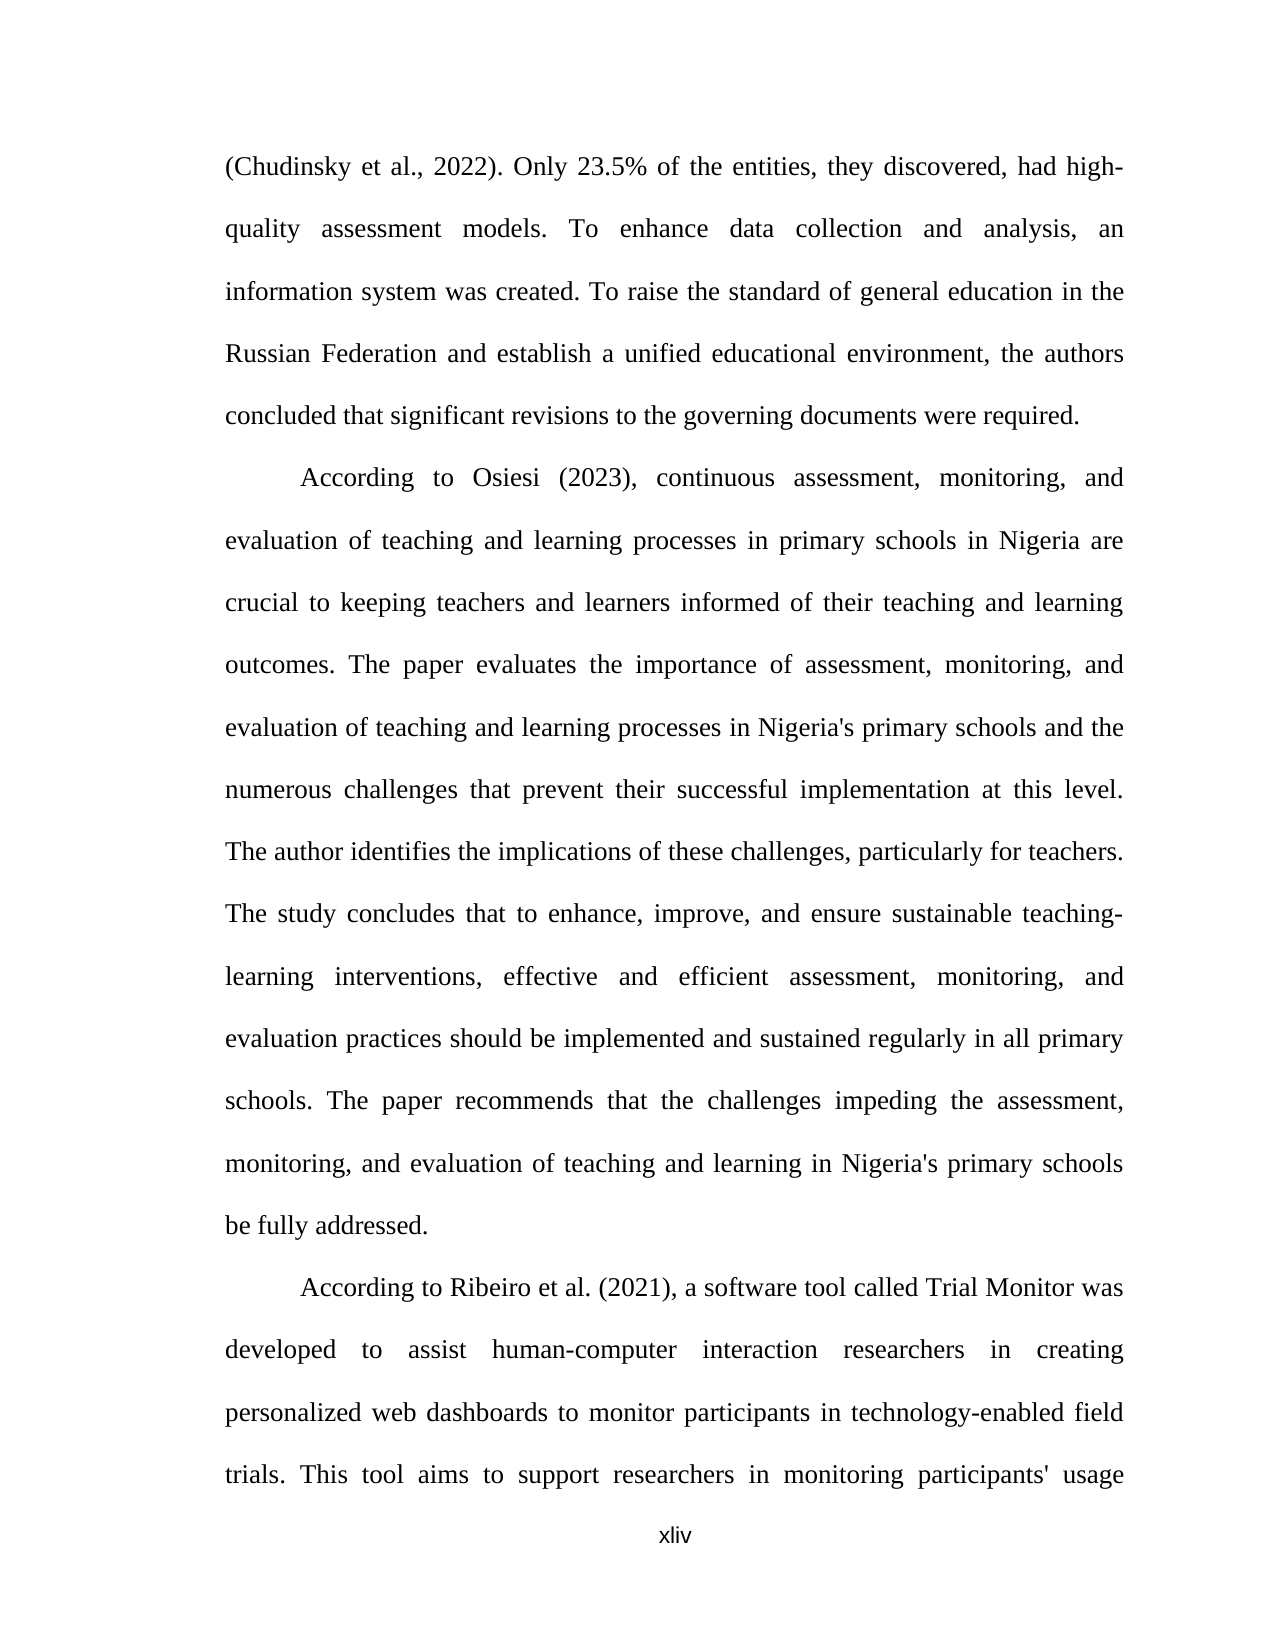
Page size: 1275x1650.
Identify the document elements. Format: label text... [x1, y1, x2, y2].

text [225, 150, 1125, 430]
text According to Osiesi (2023), continuous assessment, monitoring, and evaluation of teaching and learning processes in primary schools in Nigeria are crucial to keeping teachers and learners informed of their teaching and learning outcomes. The paper evaluates the importance of assessment, monitoring, and evaluation of teaching and learning processes in Nigeria's primary schools and the numerous challenges that prevent their successful implementation at this level. The author identifies the implications of these challenges, particularly for teachers. The study concludes that to enhance, improve, and ensure sustainable teaching-learning interventions, effective and efficient assessment, monitoring, and evaluation practices should be implemented and sustained regularly in all primary schools. The paper recommends that the challenges impeding the assessment, monitoring, and evaluation of teaching and learning in Nigeria's primary schools be fully addressed. [225, 461, 1125, 1240]
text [225, 1271, 1125, 1489]
